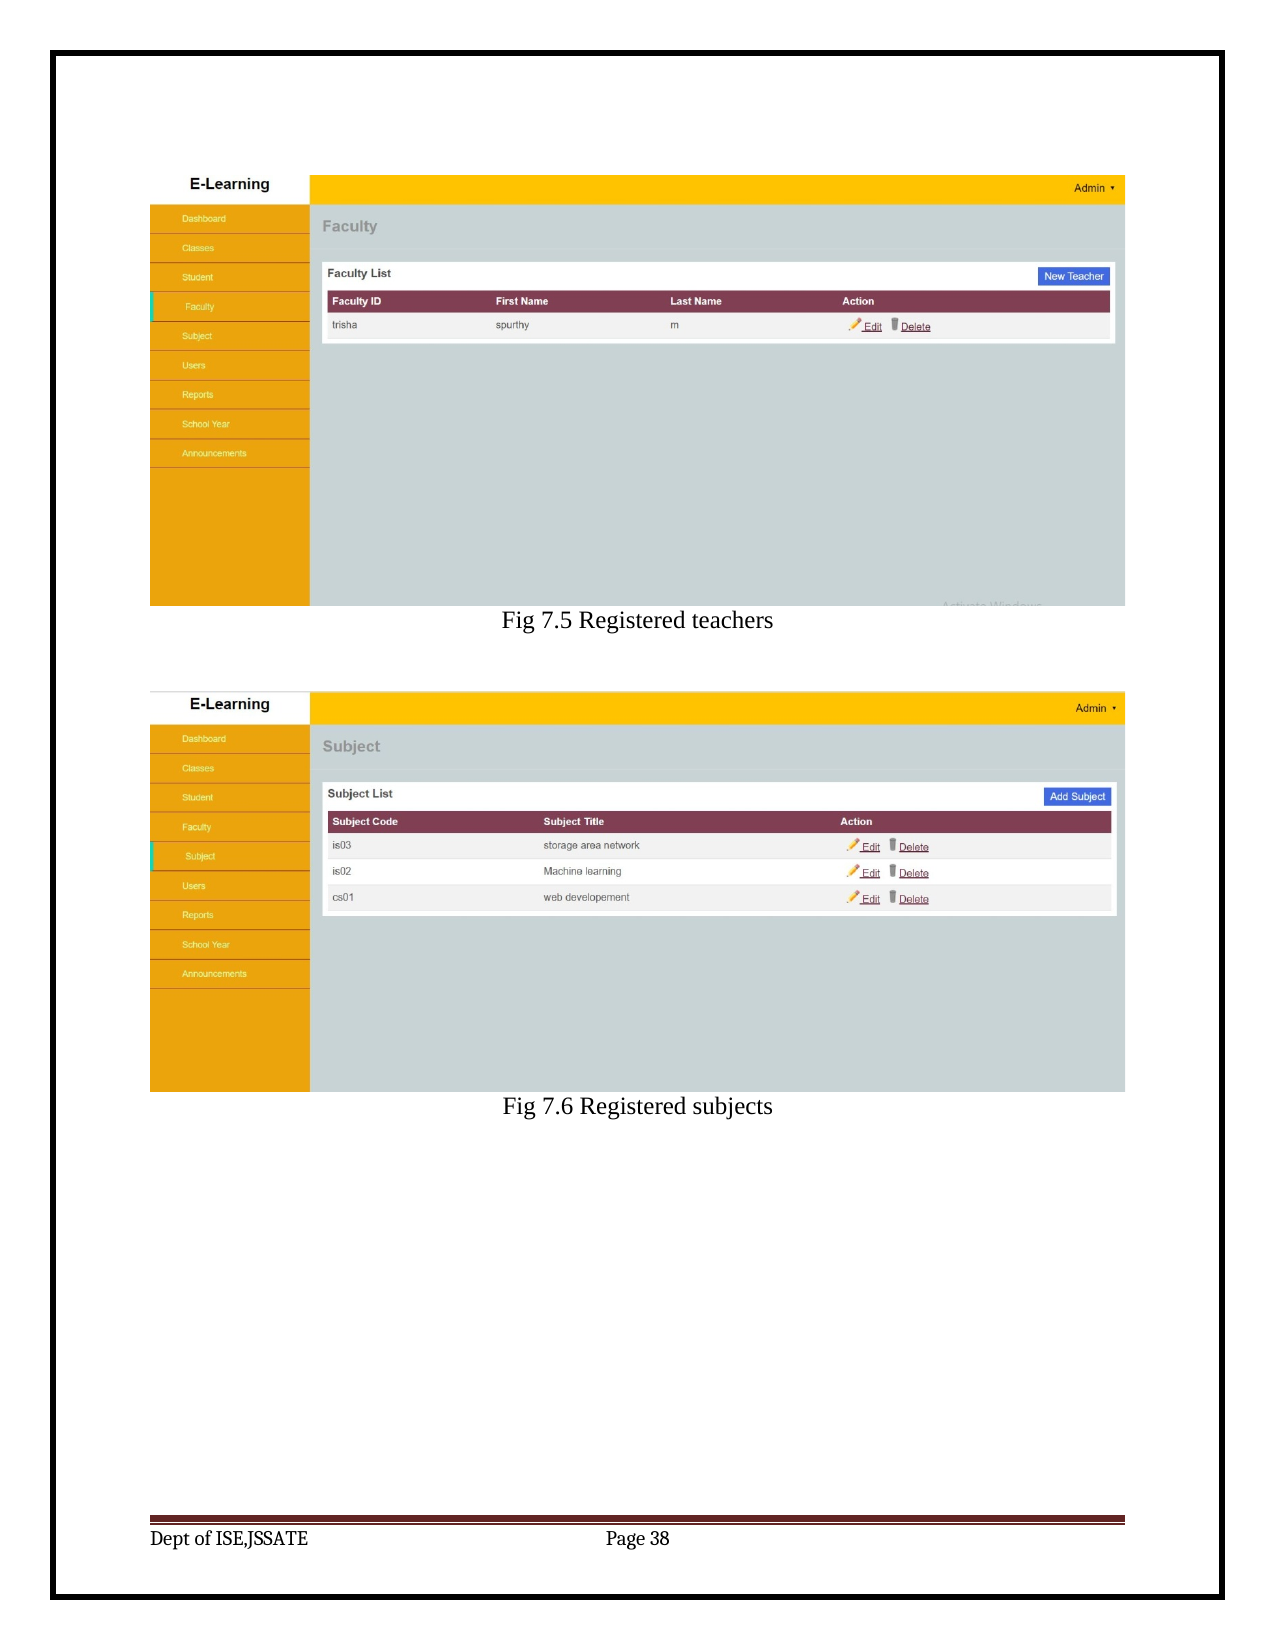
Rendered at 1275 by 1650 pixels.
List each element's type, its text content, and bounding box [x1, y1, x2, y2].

text Fig 7.6 Registered subjects [150, 1092, 1125, 1120]
text Fig 7.5 Registered teachers [150, 606, 1125, 634]
picture [150, 691, 1125, 1092]
picture [150, 175, 1125, 606]
